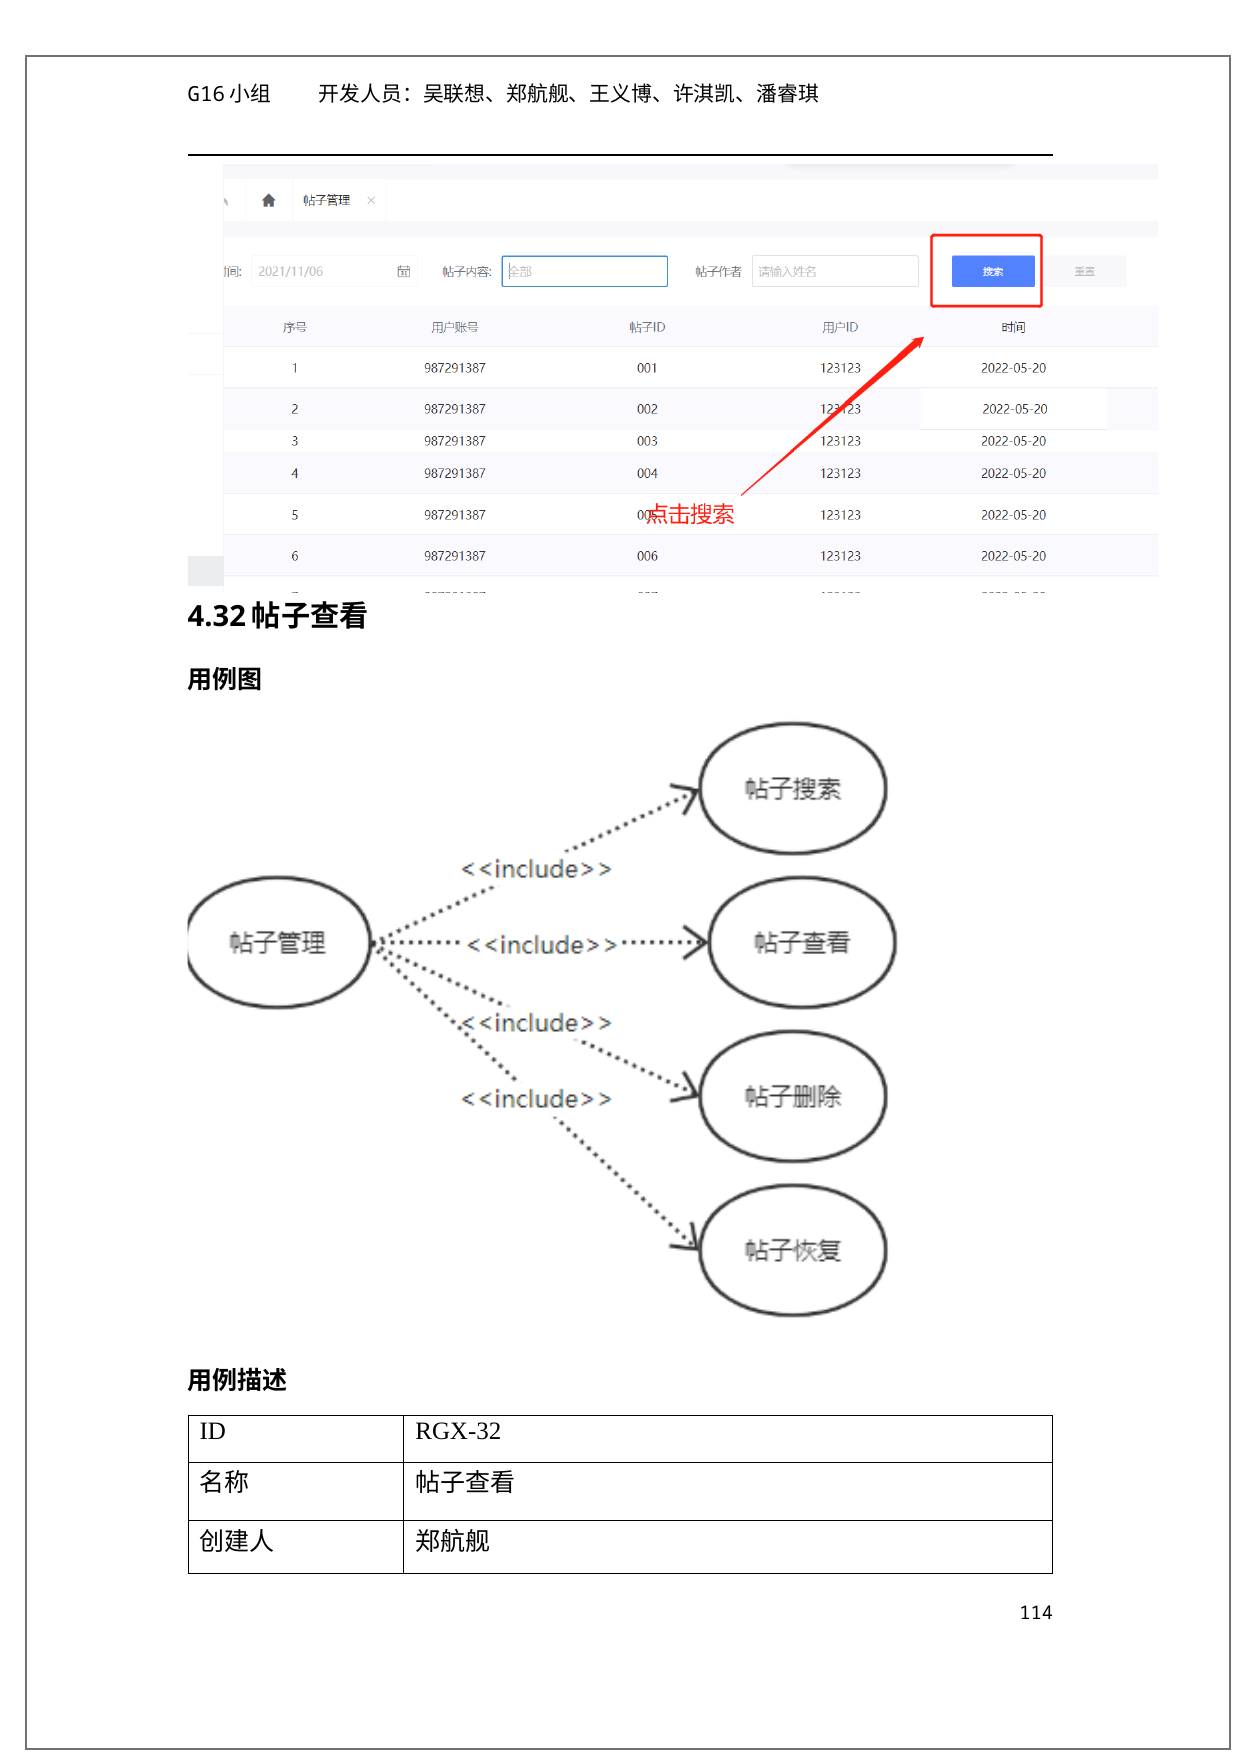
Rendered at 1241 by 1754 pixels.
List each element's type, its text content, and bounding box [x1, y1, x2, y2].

subtitle 4.32帖子查看 [187, 593, 1053, 634]
table_cell 创建人 [189, 1521, 403, 1573]
subtitle 用例图 [187, 659, 1053, 696]
table_cell 郑航舰 [404, 1521, 1052, 1573]
table_header RGX-32 [404, 1416, 1052, 1462]
subtitle 用例描述 [187, 1361, 1053, 1397]
picture [187, 714, 951, 1336]
picture [187, 164, 1159, 593]
table_cell 名称 [189, 1463, 403, 1520]
table_cell 帖子查看 [404, 1463, 1052, 1520]
table_header ID [189, 1416, 403, 1462]
